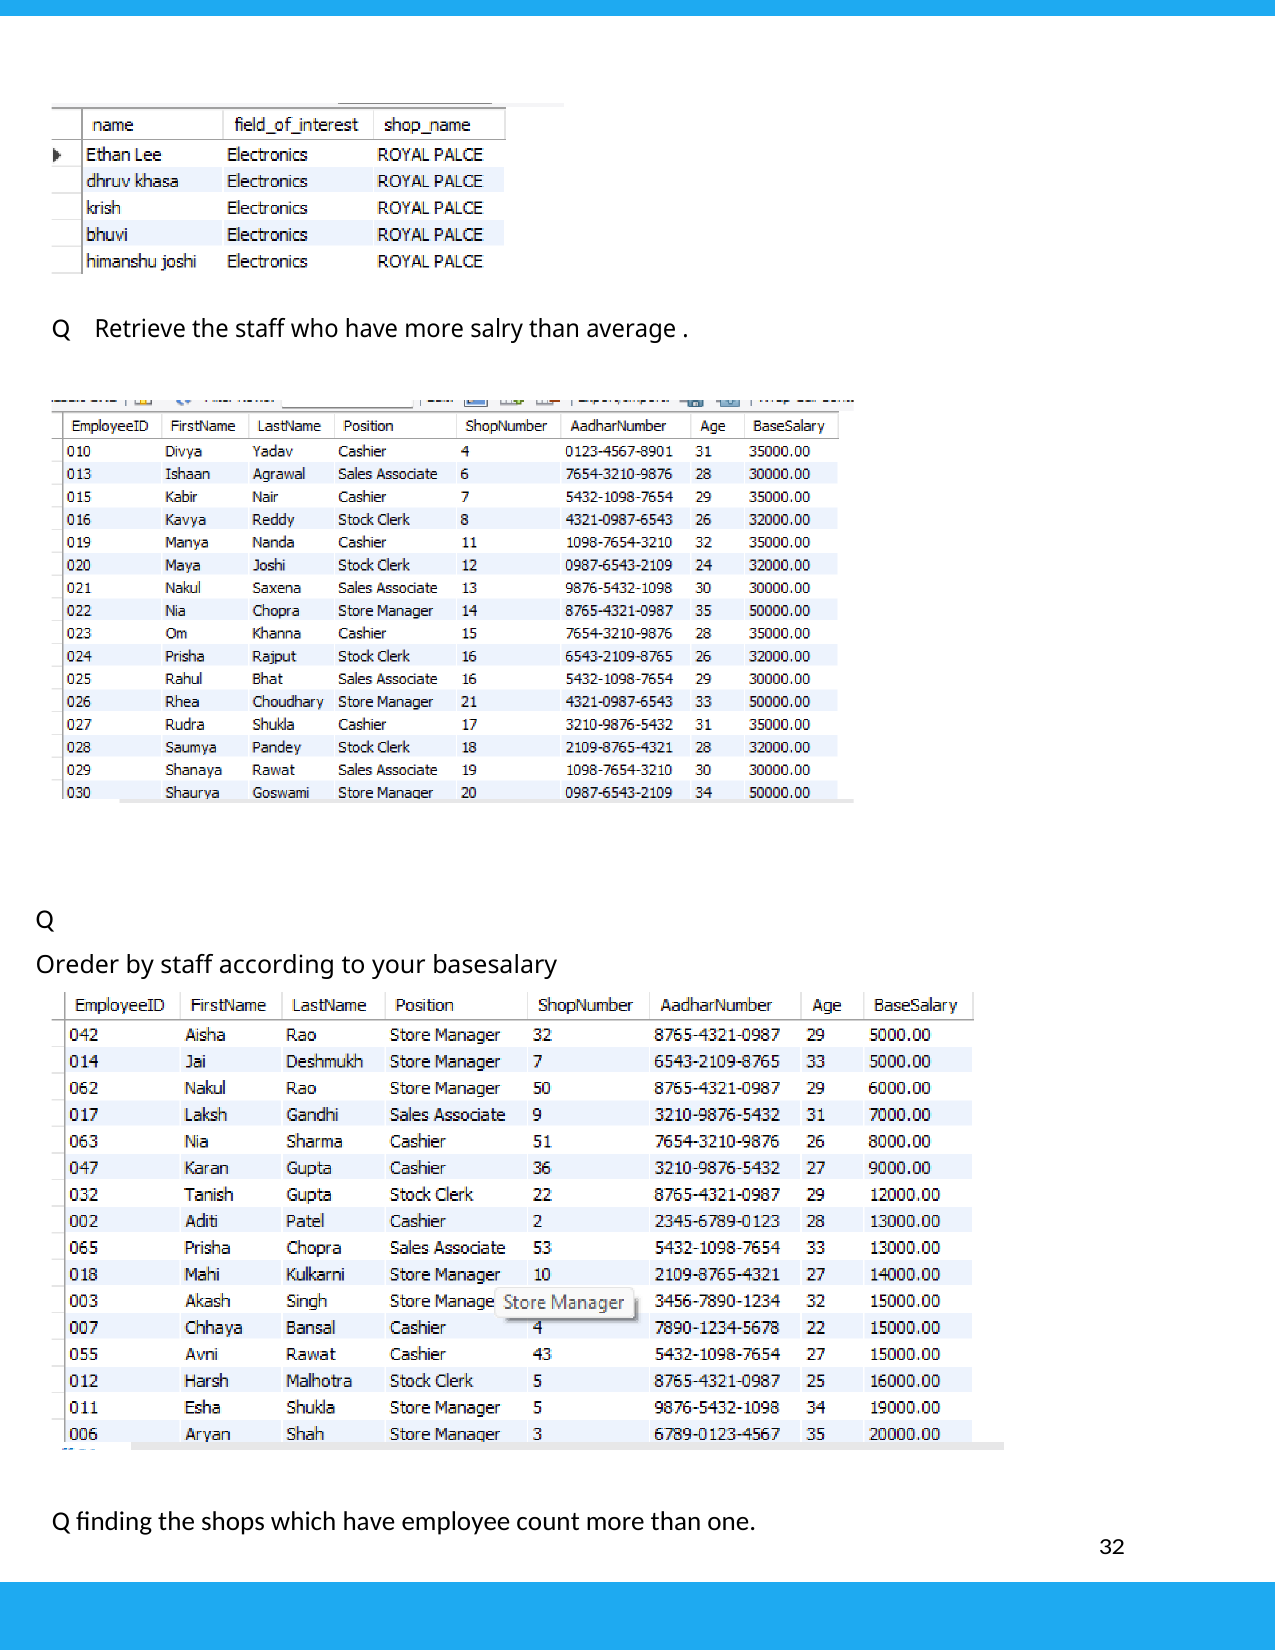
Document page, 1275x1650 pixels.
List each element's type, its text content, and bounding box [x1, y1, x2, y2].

text Oreder by staff according to your basesalary [35, 947, 1228, 981]
text Q [35, 903, 1228, 936]
picture [0, 1582, 1275, 1650]
text Q finding the shops which have employee count more than one. [45, 1504, 1228, 1538]
picture [51, 103, 564, 300]
picture [51, 400, 854, 803]
picture [0, 0, 1275, 16]
picture [51, 992, 1004, 1450]
text Q Retrieve the staff who have more salry than average . [45, 311, 1228, 345]
